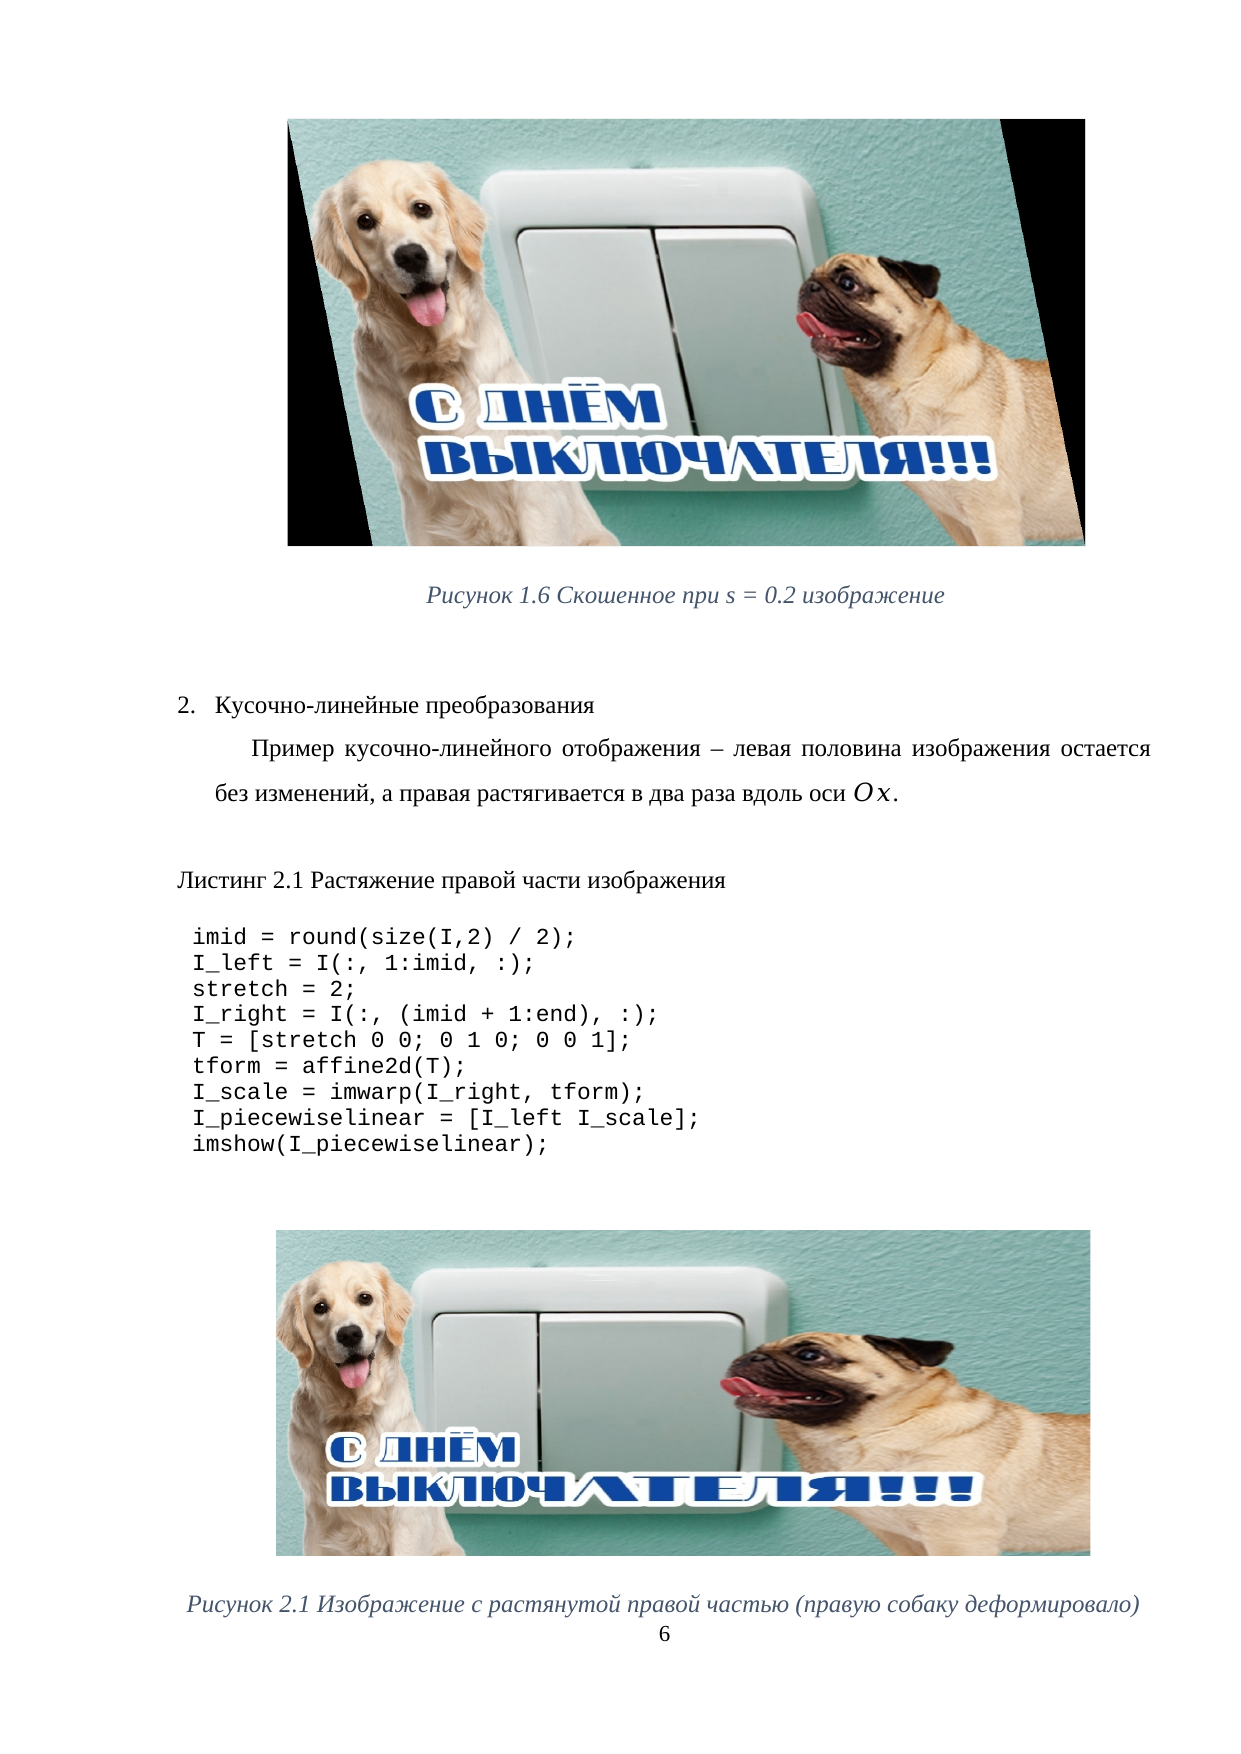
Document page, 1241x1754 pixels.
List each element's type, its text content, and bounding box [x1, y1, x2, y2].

picture [287, 118, 1086, 547]
text Листинг 2.1 Растяжение правой части изображения [177, 865, 1152, 894]
text I_piecewiselinear = [I_left I_scale]; [192, 1107, 1152, 1132]
text I_left = I(:, 1:imid, :); [192, 951, 1152, 977]
picture [275, 1230, 1091, 1556]
text I_scale = imwarp(I_right, tform); [192, 1081, 1152, 1107]
text stretch = 2; [192, 977, 1152, 1003]
text imshow(I_piecewiselinear); [192, 1132, 1152, 1158]
text tform = affine2d(T); [192, 1055, 1152, 1081]
text Рисунок 2.1 Изображение с растянутой правой частью (правую собаку деформировало) [177, 1589, 1152, 1618]
list Кусочно-линейные преобразования [177, 690, 1152, 719]
text T = [stretch 0 0; 0 1 0; 0 0 1]; [192, 1029, 1152, 1055]
text I_right = I(:, (imid + 1:end), :); [192, 1003, 1152, 1029]
text imid = round(size(I,2) / 2); [192, 925, 1152, 951]
text Рисунок 1.6 Скошенное при s = 0.2 изображение [221, 581, 1152, 609]
text Пример кусочно-линейного отображения – левая половина изображения остается без изменений, а правая растягивается в два раза вдоль оси 𝑂𝑥. [214, 733, 1152, 807]
